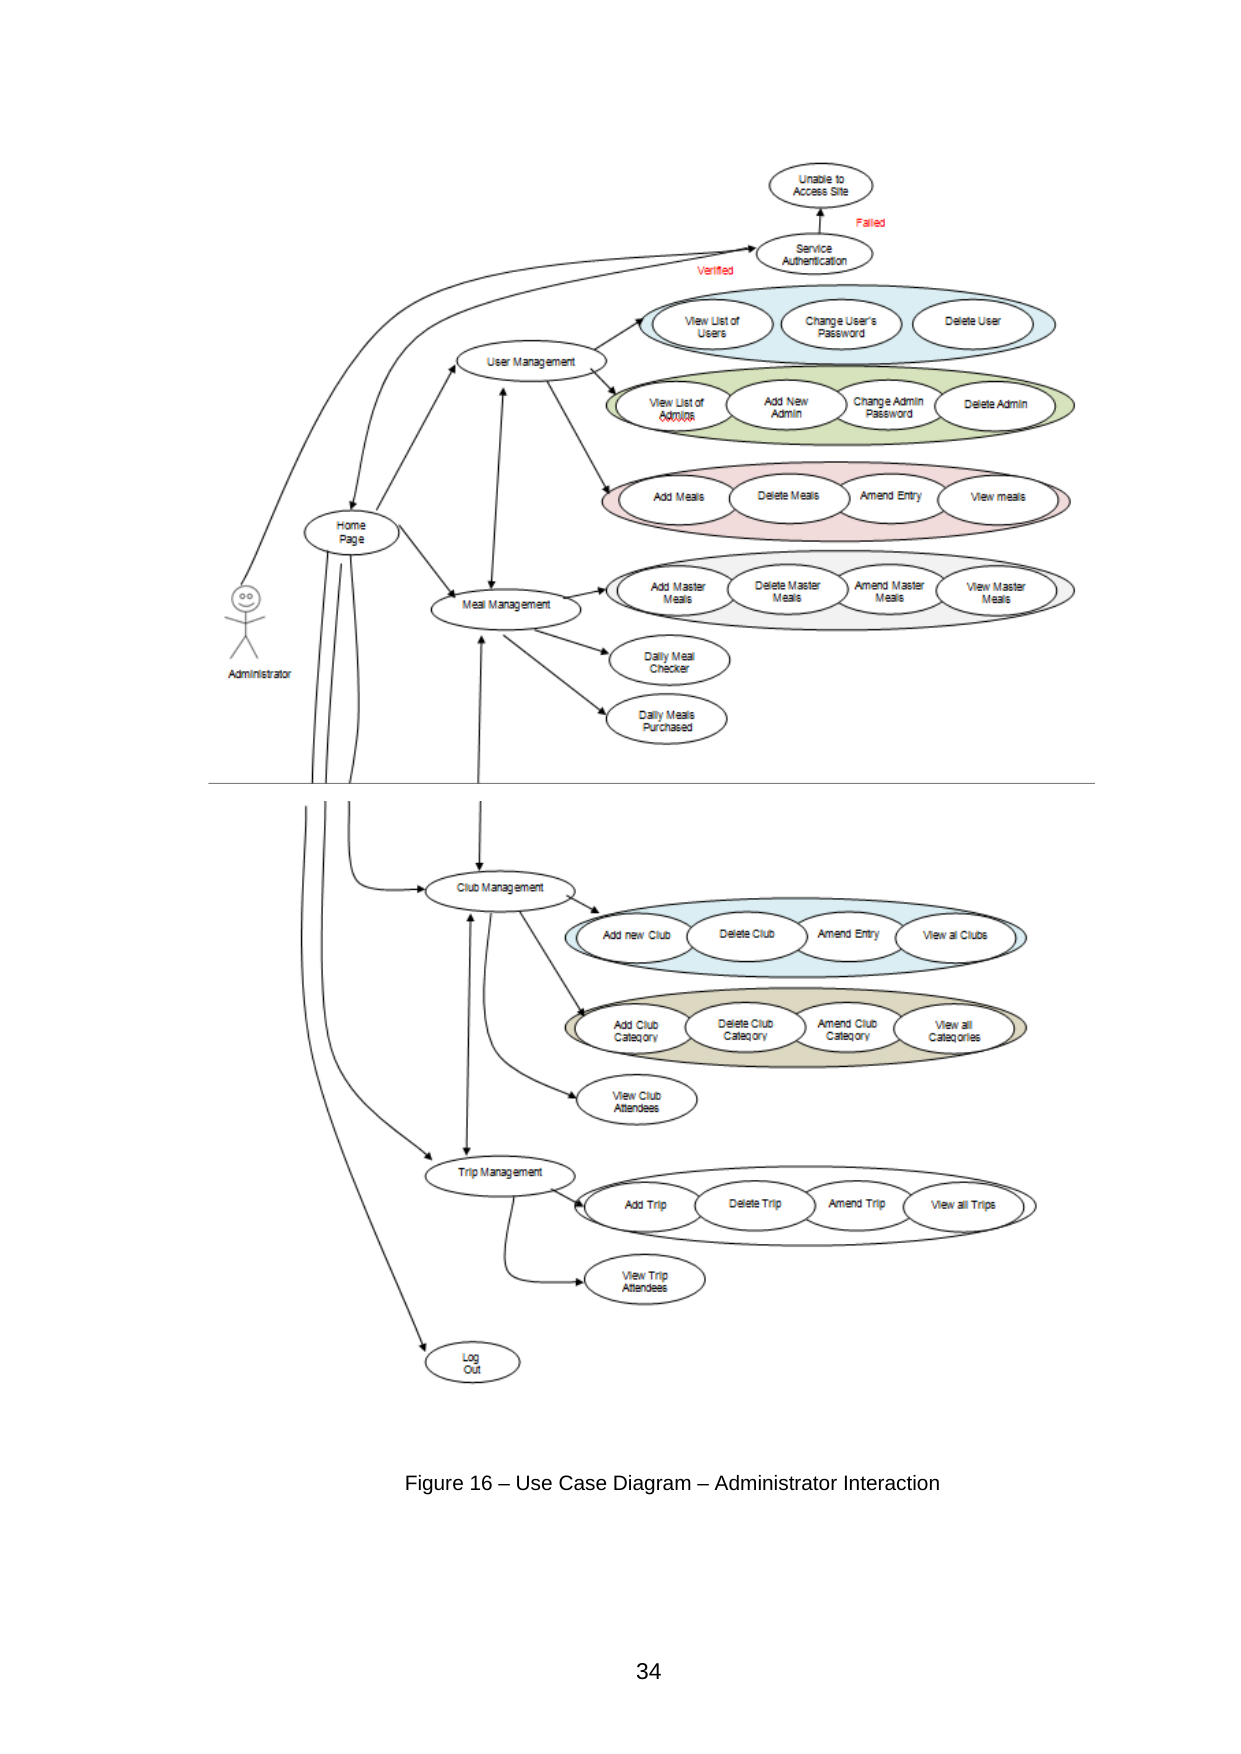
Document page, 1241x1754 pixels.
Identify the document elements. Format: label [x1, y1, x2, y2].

picture [208, 801, 1095, 1420]
picture [208, 152, 1095, 784]
